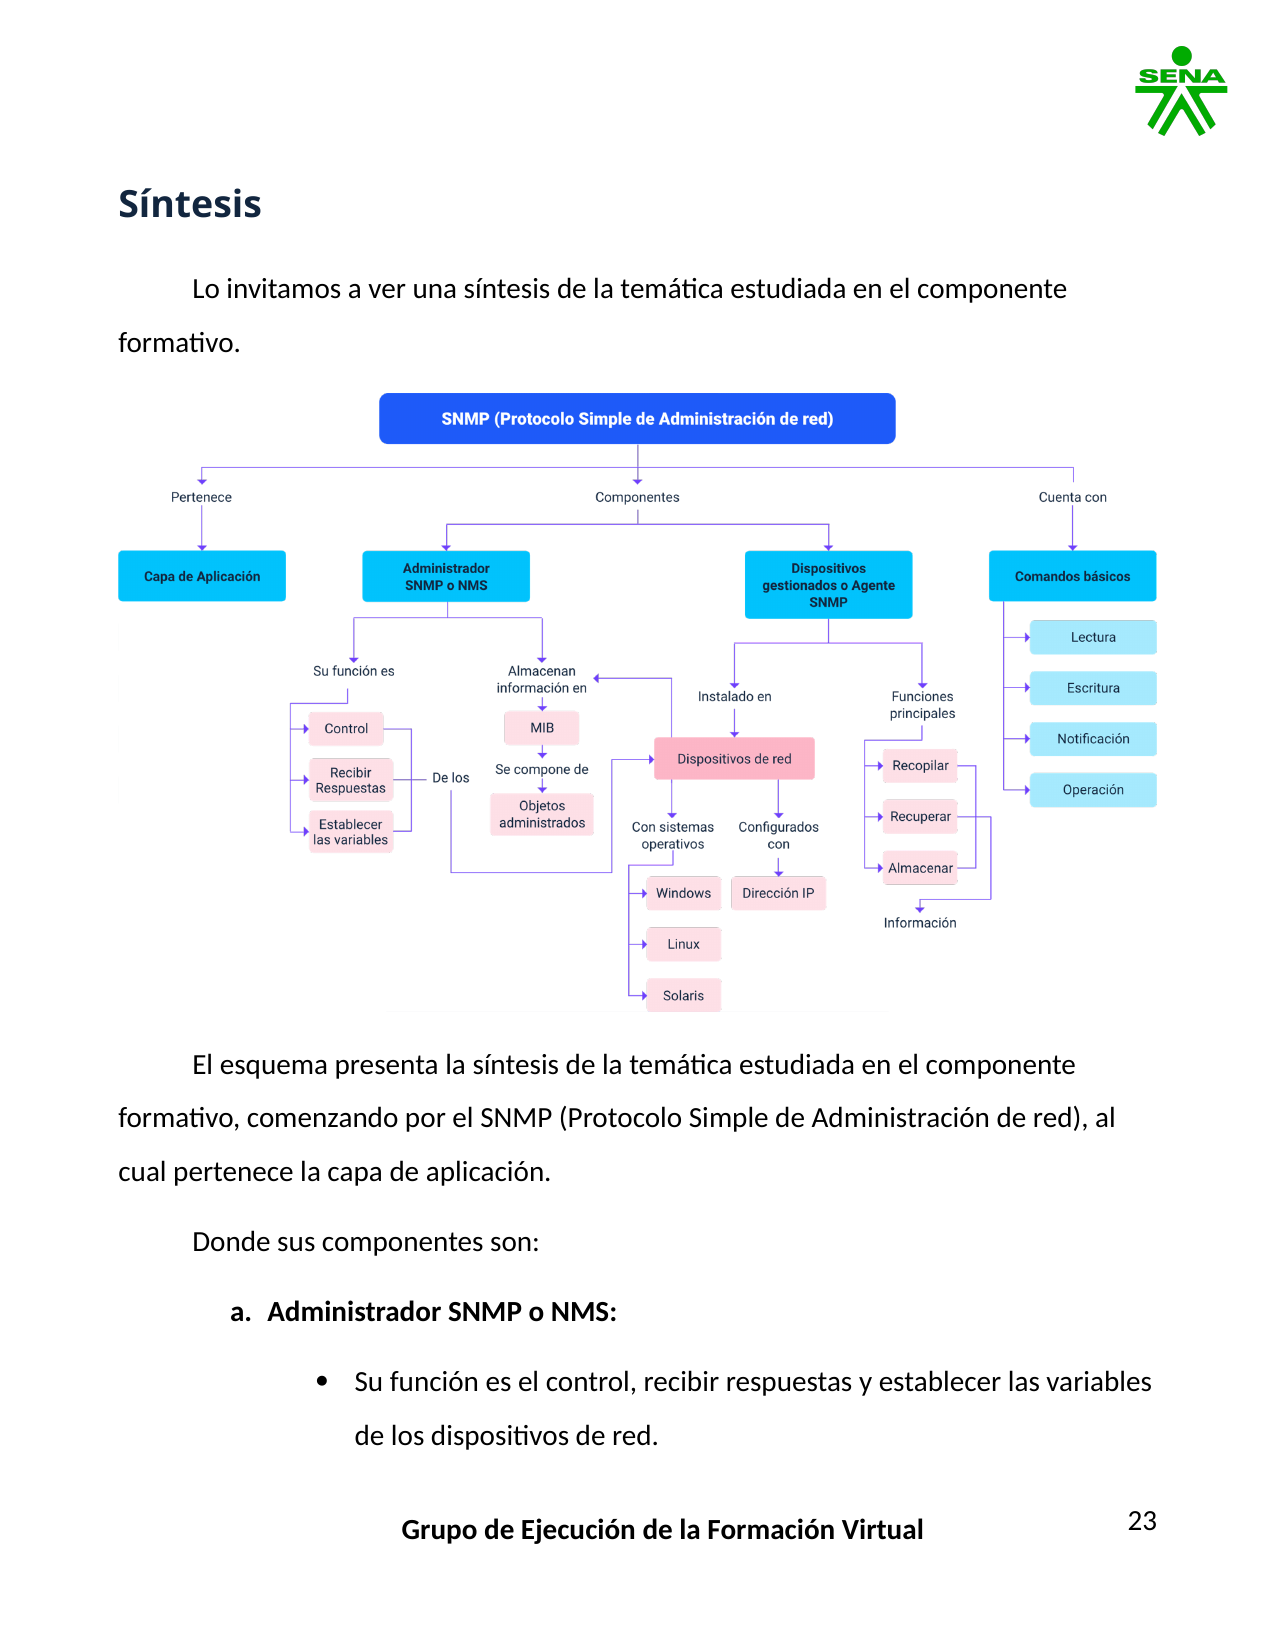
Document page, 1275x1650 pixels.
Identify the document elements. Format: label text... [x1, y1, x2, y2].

list Administrador SNMP o NMS: [230, 1293, 1157, 1329]
picture [1135, 46, 1228, 136]
text El esquema presenta la síntesis de la temática estudiada en el componente formativo, comenzando por el SNMP (Protocolo Simple de Administración de red), al cual pertenece la capa de aplicación. [118, 1046, 1157, 1188]
picture [118, 393, 1157, 1012]
text Lo invitamos a ver una síntesis de la temática estudiada en el componente formativo. [118, 270, 1157, 359]
text Donde sus componentes son: [118, 1223, 1157, 1258]
list Su función es el control, recibir respuestas y establecer las variables de los dispositivos de red. [317, 1363, 1157, 1452]
text Síntesis [118, 177, 1157, 228]
